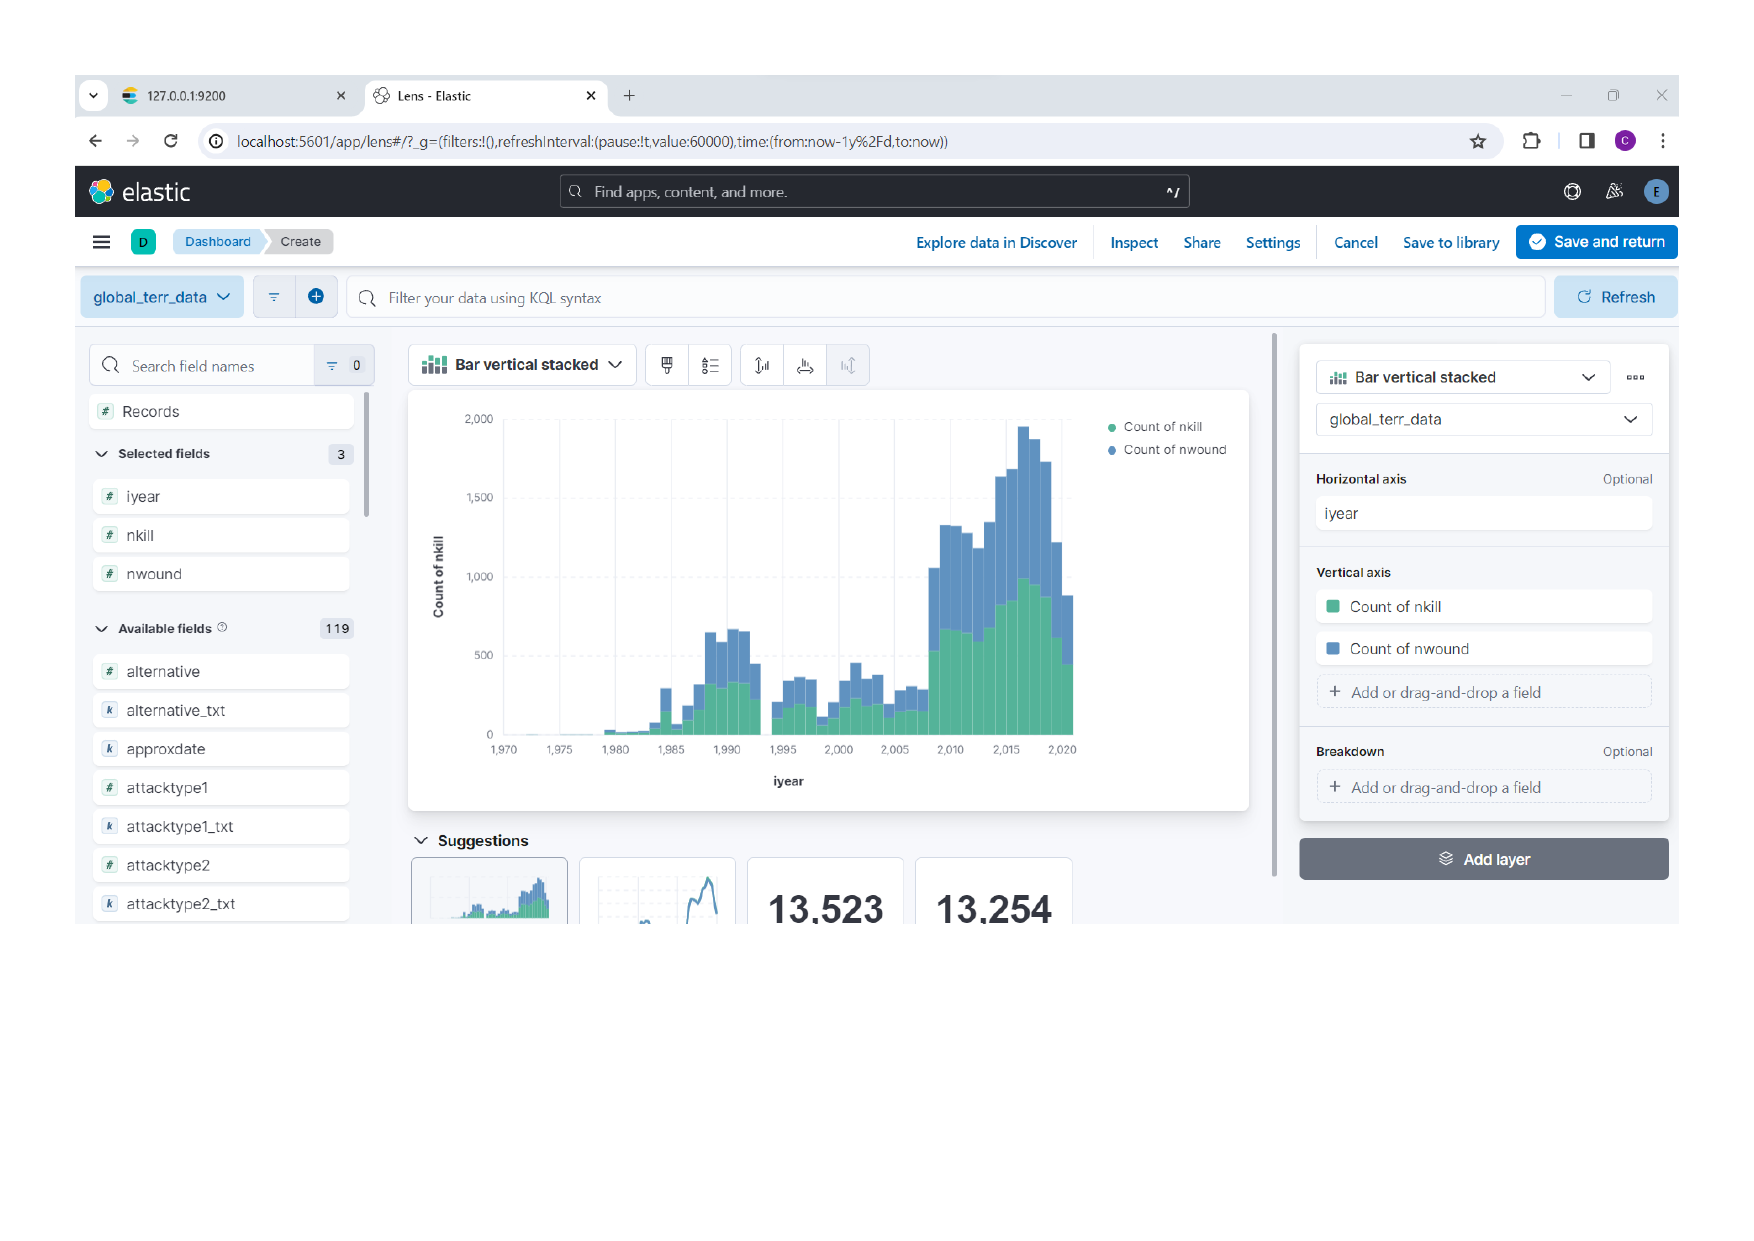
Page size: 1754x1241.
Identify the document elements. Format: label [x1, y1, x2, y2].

picture [75, 75, 1679, 924]
